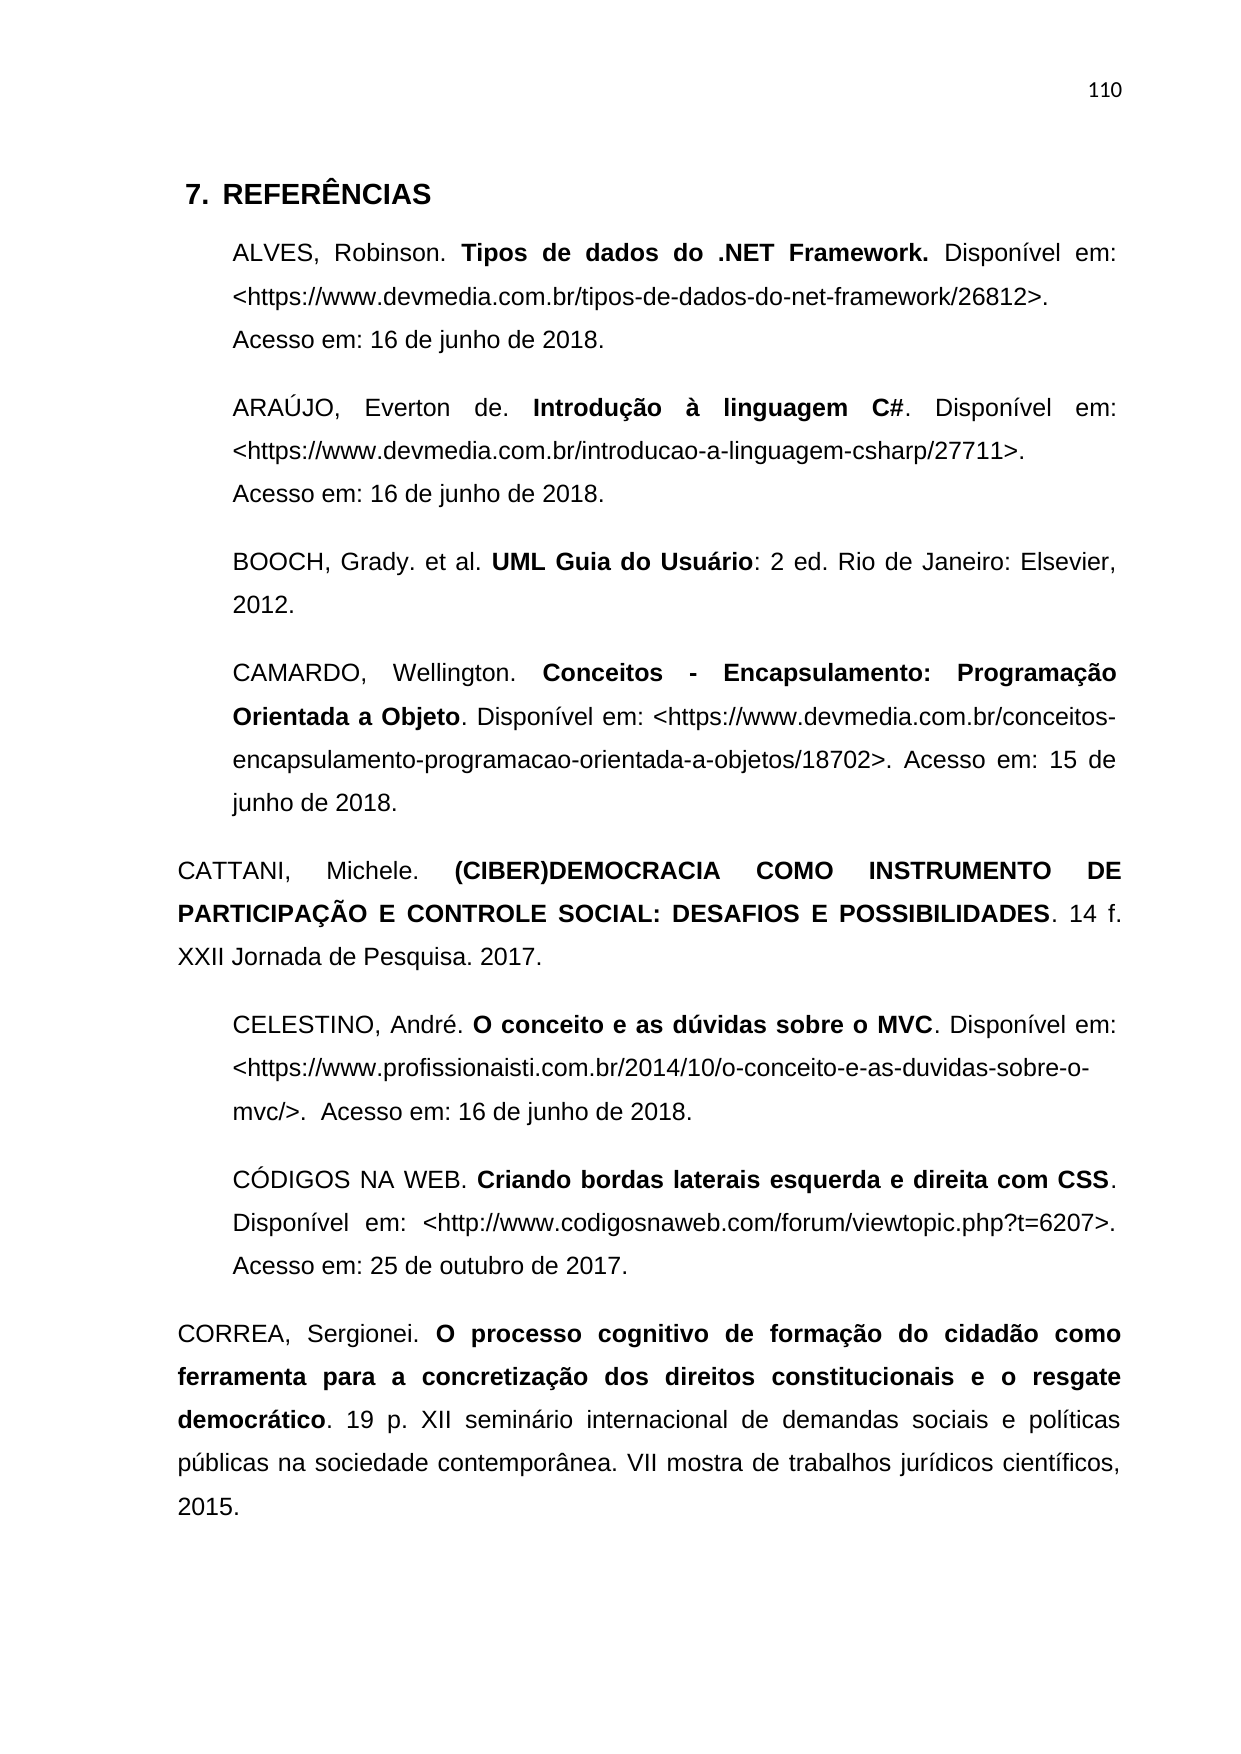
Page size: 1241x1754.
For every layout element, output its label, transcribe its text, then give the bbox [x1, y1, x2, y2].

text CELESTINO, André. O conceito e as dúvidas sobre o MVC. Disponível em: <https://www.profissionaisti.com.br/2014/10/o-conceito-e-as-duvidas-sobre-o-mvc/>. Acesso em: 16 de junho de 2018. [232, 1010, 1117, 1125]
text ALVES, Robinson. Tipos de dados do .NET Framework. Disponível em: <https://www.devmedia.com.br/tipos-de-dados-do-net-framework/26812>. Acesso em: 16 de junho de 2018. [232, 238, 1117, 353]
text CAMARDO, Wellington. Conceitos - Encapsulamento: Programação Orientada a Objeto. Disponível em: <https://www.devmedia.com.br/conceitos-encapsulamento-programacao-orientada-a-objetos/18702>. Acesso em: 15 de junho de 2018. [232, 658, 1117, 816]
text BOOCH, Grady. et al. UML Guia do Usuário: 2 ed. Rio de Janeiro: Elsevier, 2012. [232, 547, 1117, 619]
text CÓDIGOS NA WEB. Criando bordas laterais esquerda e direita com CSS. Disponível em: <http://www.codigosnaweb.com/forum/viewtopic.php?t=6207>. Acesso em: 25 de outubro de 2017. [232, 1164, 1117, 1279]
text CATTANI, Michele. (CIBER)DEMOCRACIA COMO INSTRUMENTO DE PARTICIPAÇÃO E CONTROLE SOCIAL: DESAFIOS E POSSIBILIDADES. 14 f. XXII Jornada de Pesquisa. 2017. [177, 856, 1122, 971]
text ARAÚJO, Everton de. Introdução à linguagem C#. Disponível em: <https://www.devmedia.com.br/introducao-a-linguagem-csharp/27711>. Acesso em: 16 de junho de 2018. [232, 393, 1117, 508]
text CORREA, Sergionei. O processo cognitivo de formação do cidadão como ferramenta para a concretização dos direitos constitucionais e o resgate democrático. 19 p. XII seminário internacional de demandas sociais e políticas públicas na sociedade contemporânea. VII mostra de trabalhos jurídicos científicos, 2015. [177, 1319, 1122, 1520]
text REFERÊNCIAS [185, 177, 1122, 211]
